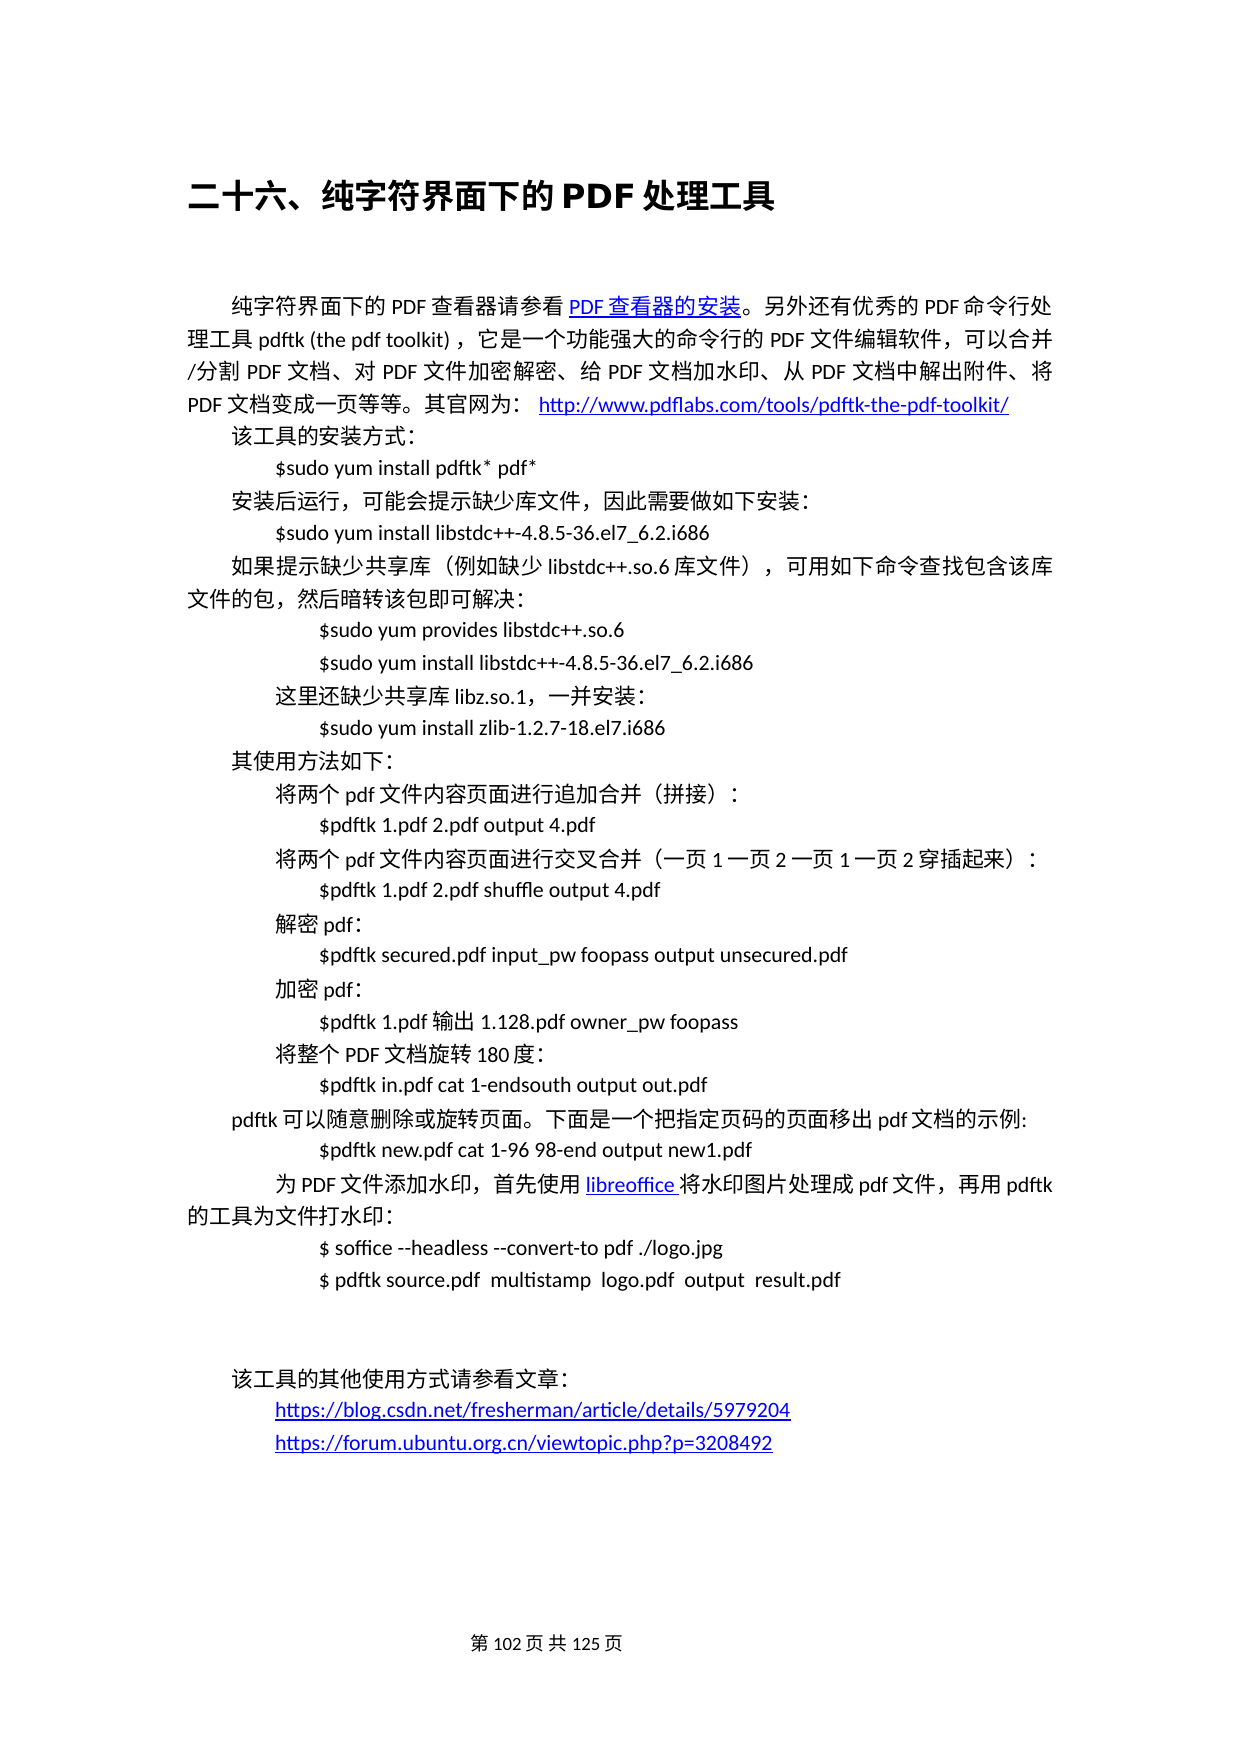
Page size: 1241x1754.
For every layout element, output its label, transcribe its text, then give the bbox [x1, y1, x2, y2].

text 将整个PDF文档旋转180度： [187, 1036, 1053, 1069]
text 这里还缺少共享库libz.so.1，一并安装： [187, 679, 1053, 711]
text $ soffice --headless --convert-to pdf ./logo.jpg [187, 1231, 1053, 1264]
text 该工具的其他使用方式请参看文章： [187, 1361, 1053, 1394]
text $sudo yum install zlib-1.2.7-18.el7.i686 [187, 711, 1053, 744]
text $sudo yum install libstdc++-4.8.5-36.el7_6.2.i686 [187, 646, 1053, 679]
text 将两个pdf文件内容页面进行追加合并（拼接）： [187, 776, 1053, 809]
text 如果提示缺少共享库（例如缺少libstdc++.so.6库文件），可用如下命令查找包含该库文件的包，然后暗转该包即可解决： [187, 549, 1053, 614]
text $sudo yum provides libstdc++.so.6 [187, 614, 1053, 646]
text $pdftk 1.pdf 2.pdf output 4.pdf [187, 809, 1053, 841]
text 加密pdf： [187, 971, 1053, 1004]
text 解密pdf： [187, 906, 1053, 939]
text 该工具的安装方式： [187, 419, 1053, 451]
text 纯字符界面下的PDF查看器请参看PDF查看器的安装。另外还有优秀的PDF命令行处理工具pdftk (the pdf toolkit) ，它是一个功能强大的命令行的 PDF 文件编辑软件，可以合并/分割 PDF 文档、对 PDF 文件加密解密、给 PDF 文档加水印、从 PDF 文档中解出附件、将 PDF 文档变成一页等等。其官网为： http://www.pdflabs.com/tools/pdftk-the-pdf-toolkit/ [187, 289, 1053, 419]
text $pdftk 1.pdf 2.pdf shuffle output 4.pdf [187, 874, 1053, 906]
text 为PDF文件添加水印，首先使用libreoffice将水印图片处理成pdf文件，再用pdftk的工具为文件打水印： [187, 1166, 1053, 1231]
text $pdftk in.pdf cat 1-endsouth output out.pdf [187, 1069, 1053, 1101]
text $sudo yum install pdftk* pdf* [187, 451, 1053, 484]
text $pdftk 1.pdf输出1.128.pdf owner_pw foopass [187, 1004, 1053, 1036]
text $sudo yum install libstdc++-4.8.5-36.el7_6.2.i686 [187, 516, 1053, 549]
subtitle 二十六、纯字符界面下的PDF处理工具 [187, 162, 1053, 227]
text https://forum.ubuntu.org.cn/viewtopic.php?p=3208492 [187, 1426, 1053, 1459]
text $pdftk new.pdf cat 1-96 98-end output new1.pdf [187, 1134, 1053, 1166]
text 将两个pdf文件内容页面进行交叉合并（一页1一页2一页1一页2穿插起来）： [187, 841, 1053, 874]
text $ pdftk source.pdf multistamp logo.pdf output result.pdf [187, 1264, 1053, 1296]
text 其使用方法如下： [187, 744, 1053, 776]
text 安装后运行，可能会提示缺少库文件，因此需要做如下安装： [187, 484, 1053, 516]
text pdftk 可以随意删除或旋转页面。下面是一个把指定页码的页面移出pdf文档的示例: [187, 1101, 1053, 1134]
text https://blog.csdn.net/fresherman/article/details/5979204 [187, 1394, 1053, 1426]
text $pdftk secured.pdf input_pw foopass output unsecured.pdf [187, 939, 1053, 971]
